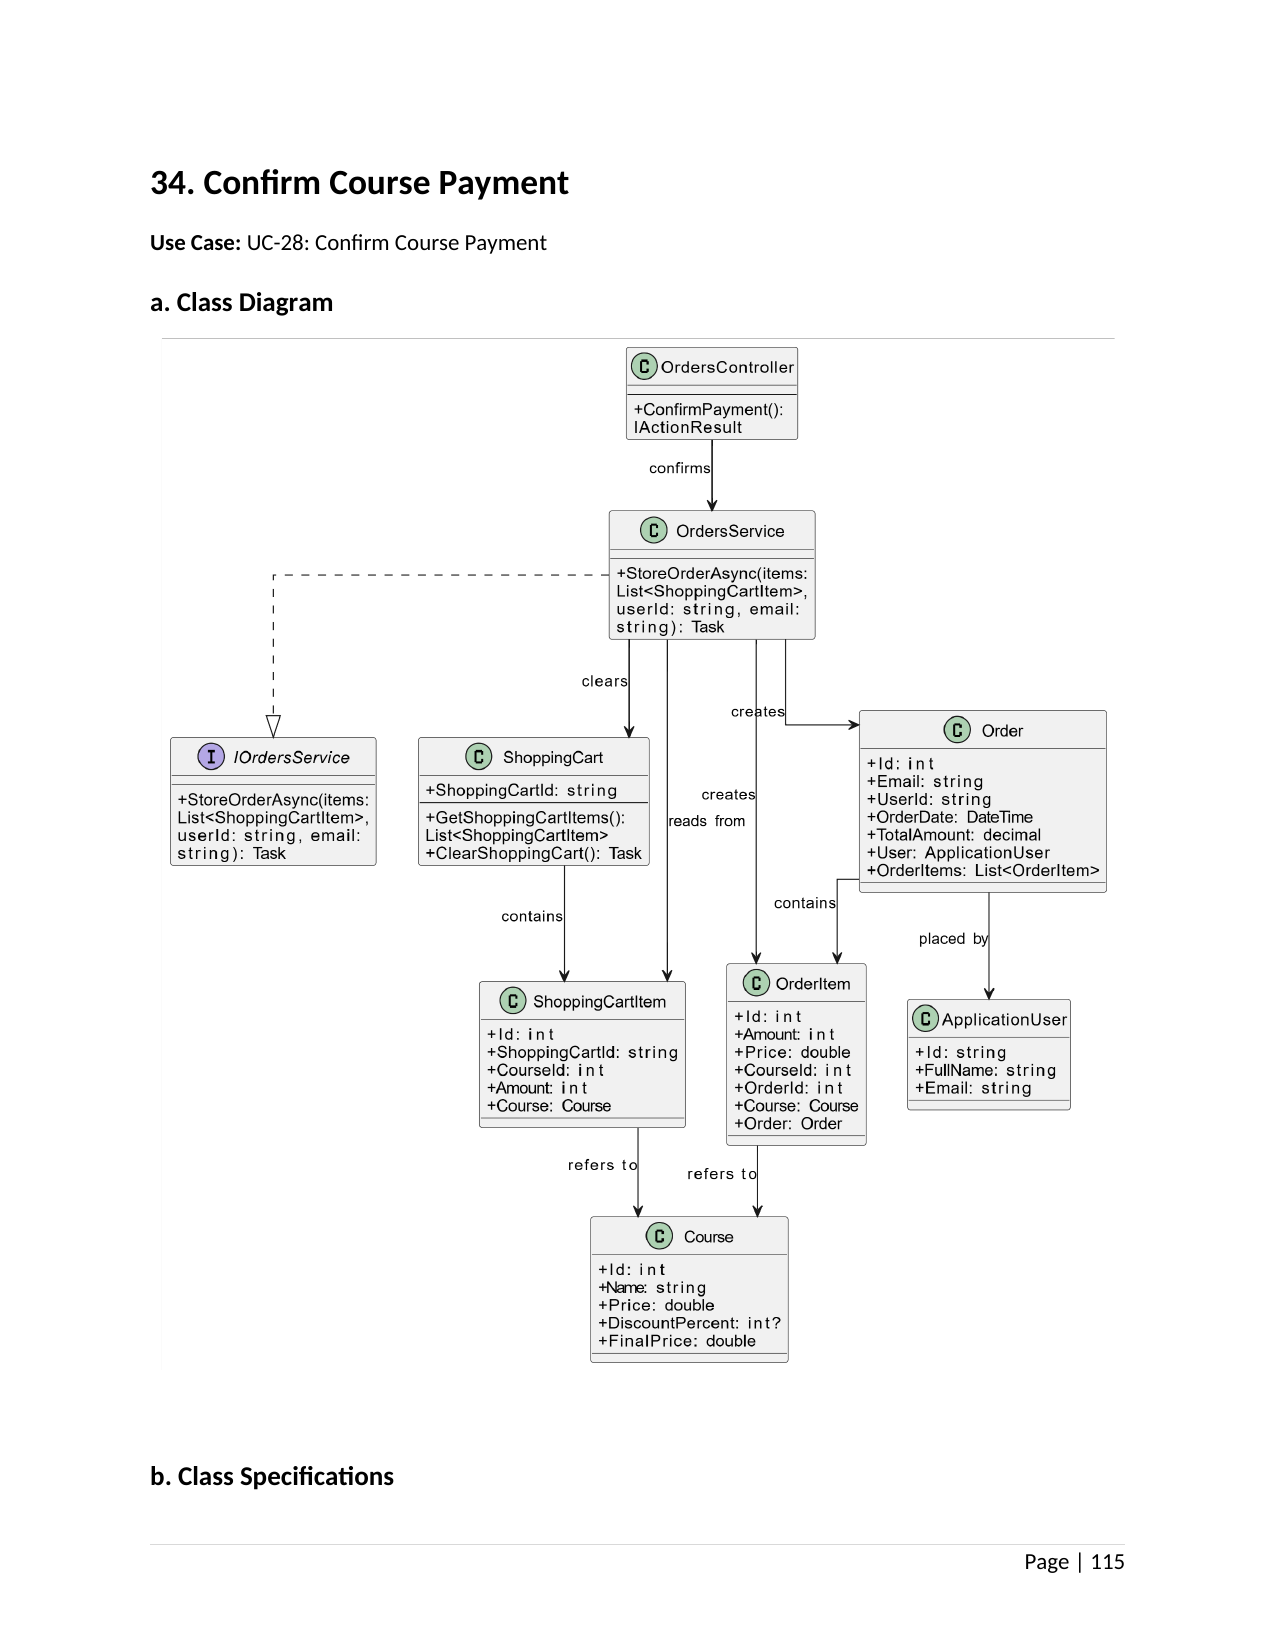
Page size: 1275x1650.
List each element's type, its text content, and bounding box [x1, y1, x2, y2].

picture [150, 326, 1125, 1381]
subtitle a. Class Diagram [150, 285, 1125, 318]
subtitle 34. Confirm Course Payment [150, 160, 1125, 203]
subtitle b. Class Specifications [150, 1459, 1125, 1492]
text Use Case: UC-28: Confirm Course Payment [150, 228, 1125, 256]
